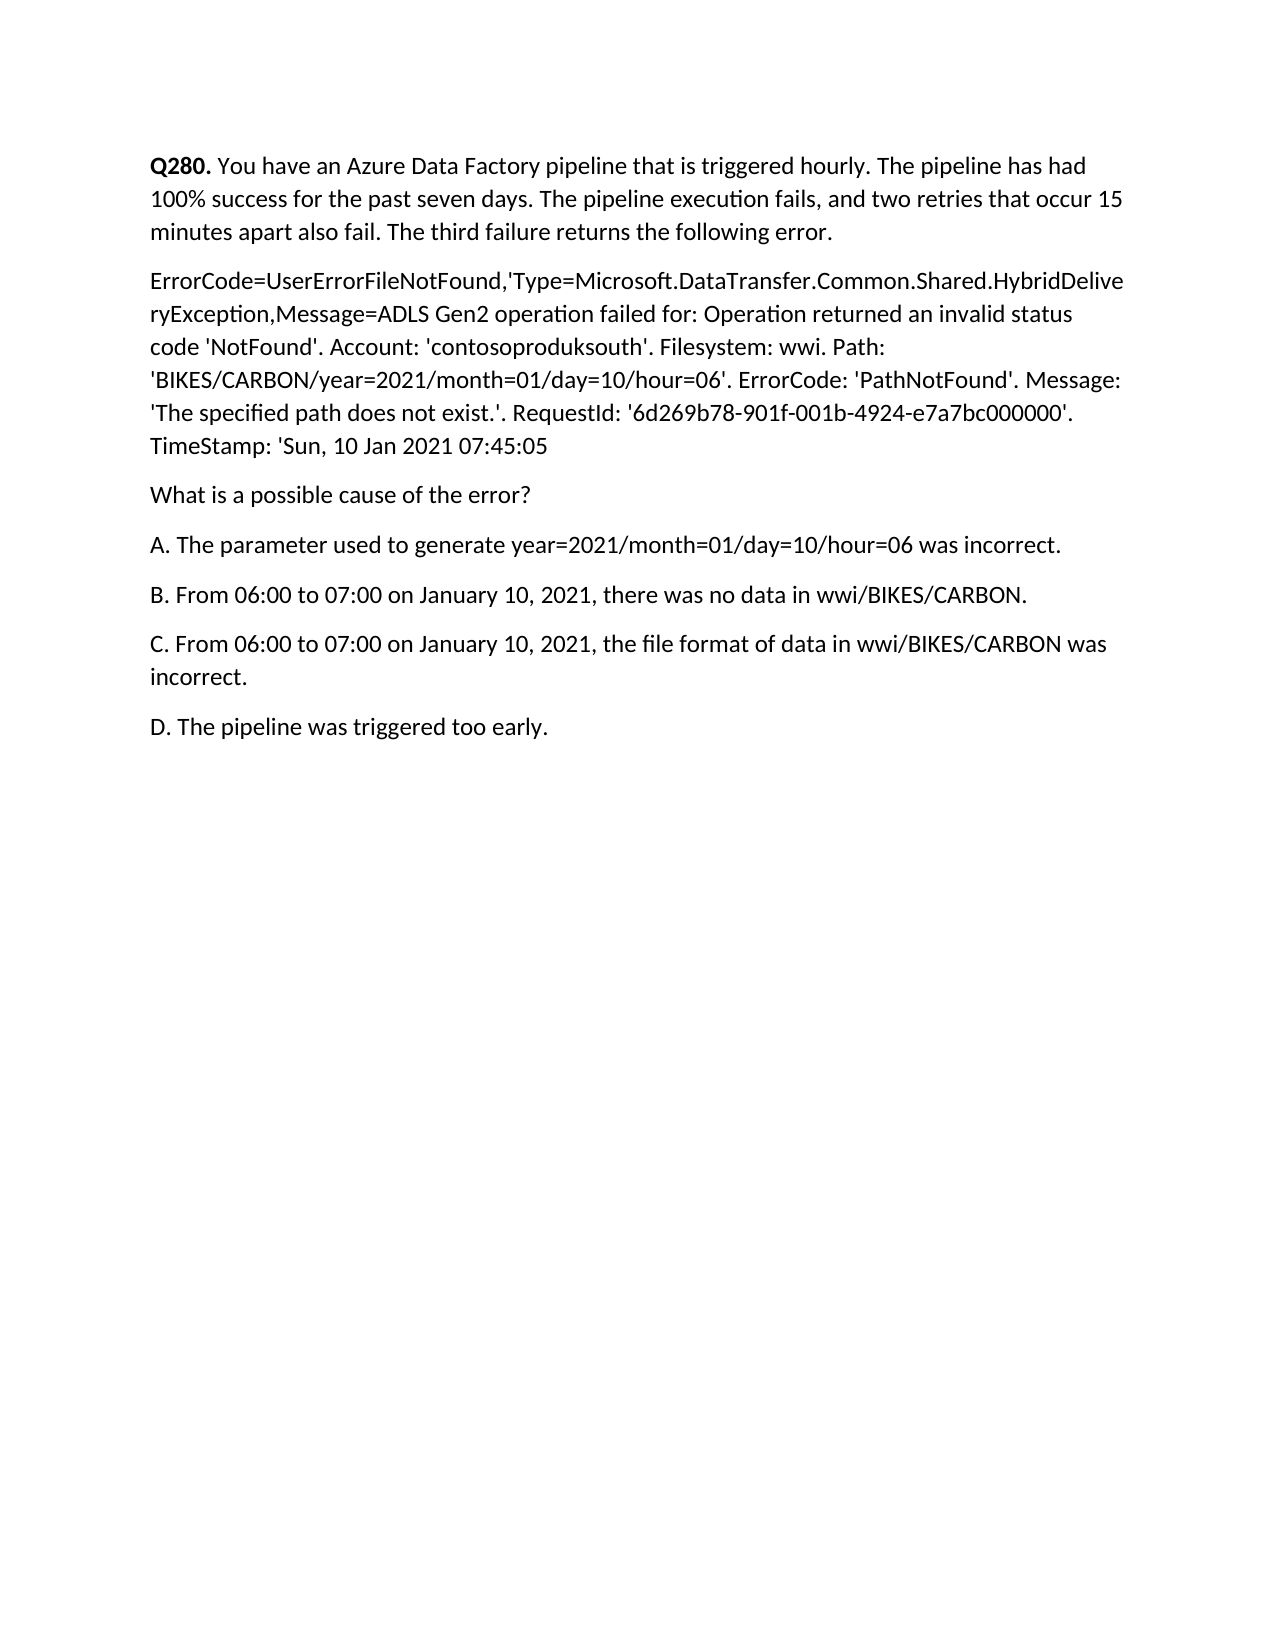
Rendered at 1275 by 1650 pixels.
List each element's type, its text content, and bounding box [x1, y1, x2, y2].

text A. The parameter used to generate year=2021/month=01/day=10/hour=06 was incorrect. [150, 529, 1125, 560]
text What is a possible cause of the error? [150, 479, 1125, 510]
text ErrorCode=UserErrorFileNotFound,'Type=Microsoft.DataTransfer.Common.Shared.HybridDeliveryException,Message=ADLS Gen2 operation failed for: Operation returned an invalid status code 'NotFound'. Account: 'contosoproduksouth'. Filesystem: wwi. Path: 'BIKES/CARBON/year=2021/month=01/day=10/hour=06'. ErrorCode: 'PathNotFound'. Message: 'The specified path does not exist.'. RequestId: '6d269b78-901f-001b-4924-e7a7bc000000'. TimeStamp: 'Sun, 10 Jan 2021 07:45:05 [150, 265, 1125, 461]
text Q280. You have an Azure Data Factory pipeline that is triggered hourly. The pipeline has had 100% success for the past seven days. The pipeline execution fails, and two retries that occur 15 minutes apart also fail. The third failure returns the following error. [150, 150, 1125, 246]
text B. From 06:00 to 07:00 on January 10, 2021, there was no data in wwi/BIKES/CARBON. [150, 579, 1125, 609]
text D. The pipeline was triggered too early. [150, 711, 1125, 741]
text C. From 06:00 to 07:00 on January 10, 2021, the file format of data in wwi/BIKES/CARBON was incorrect. [150, 628, 1125, 692]
